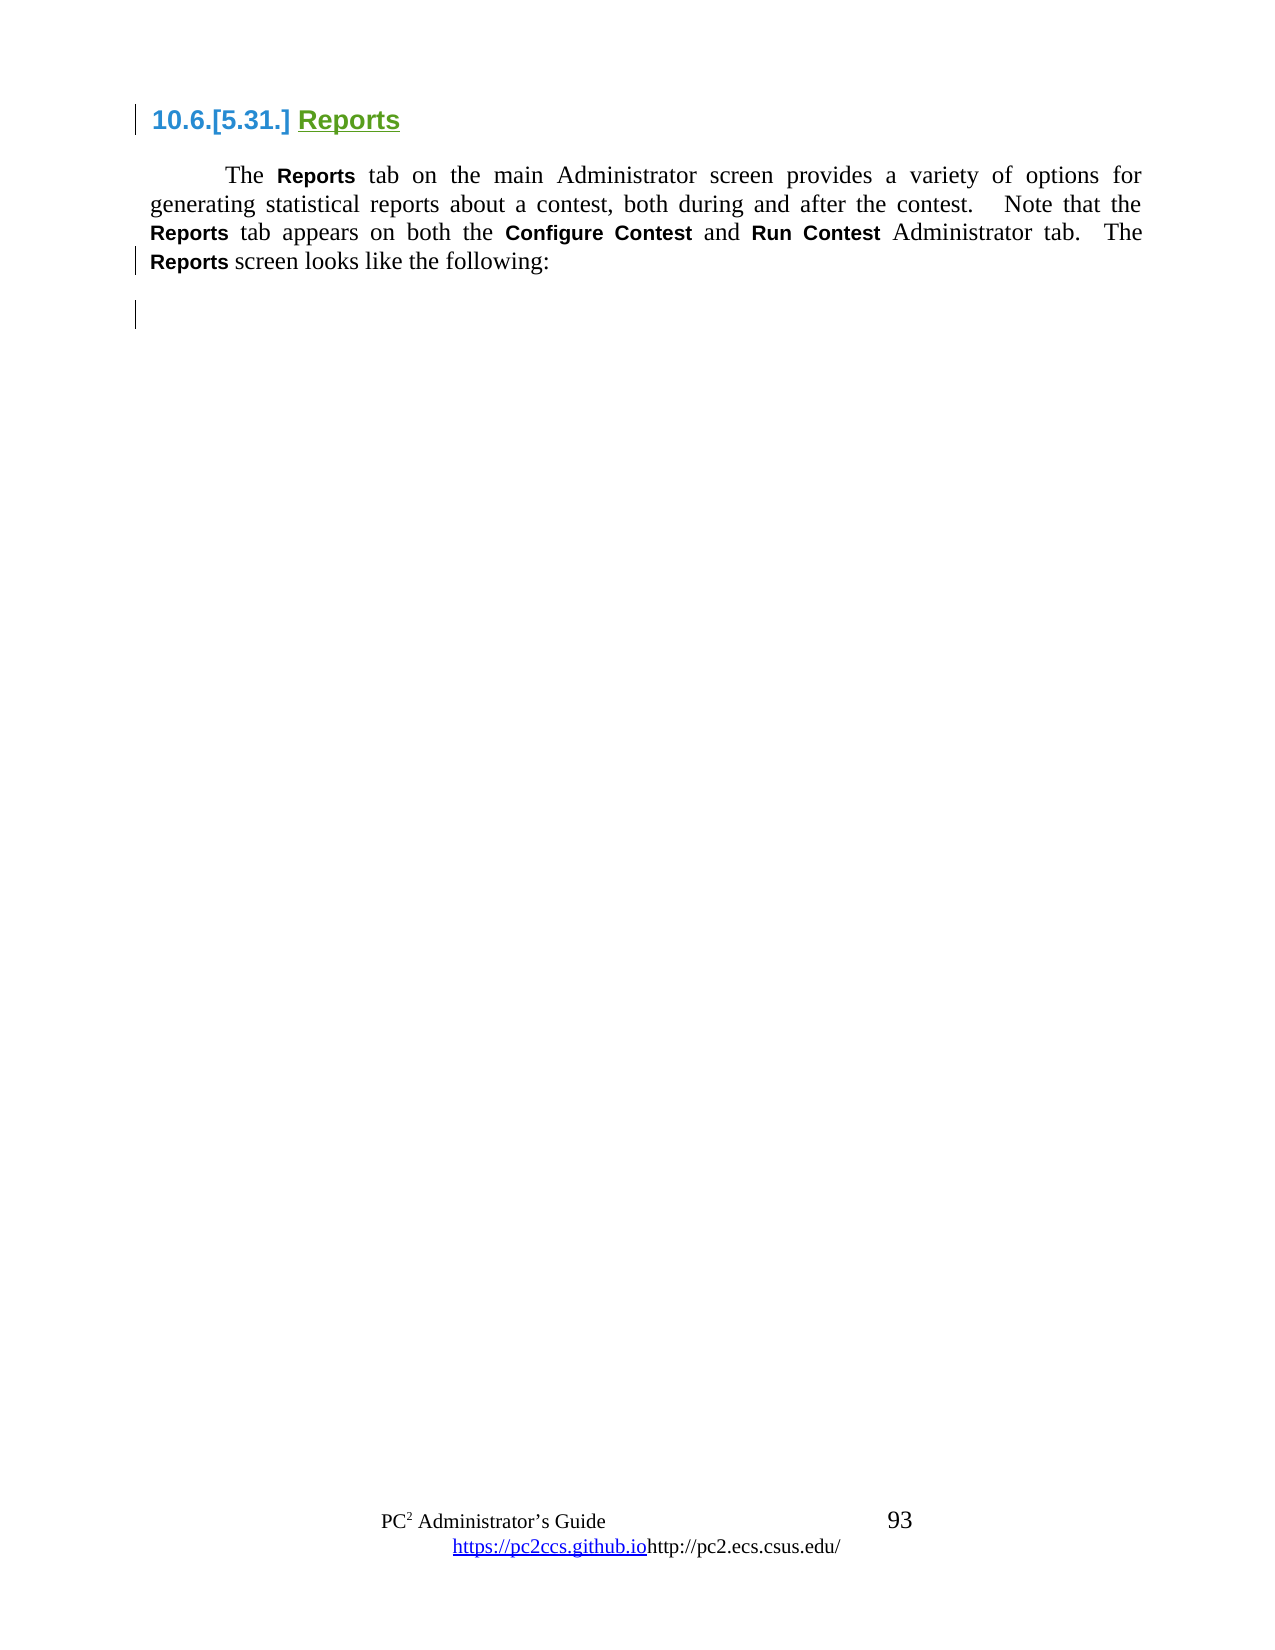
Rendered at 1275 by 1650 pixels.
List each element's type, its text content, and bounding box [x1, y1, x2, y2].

text The Reports tab on the main Administrator screen provides a variety of options for generating statistical reports about a contest, both during and after the contest. Note that the Reports tab appears on both the Configure Contest and Run Contest Administrator tab. The Reports screen looks like the following: [150, 160, 1143, 275]
list Reports [152, 104, 1143, 135]
